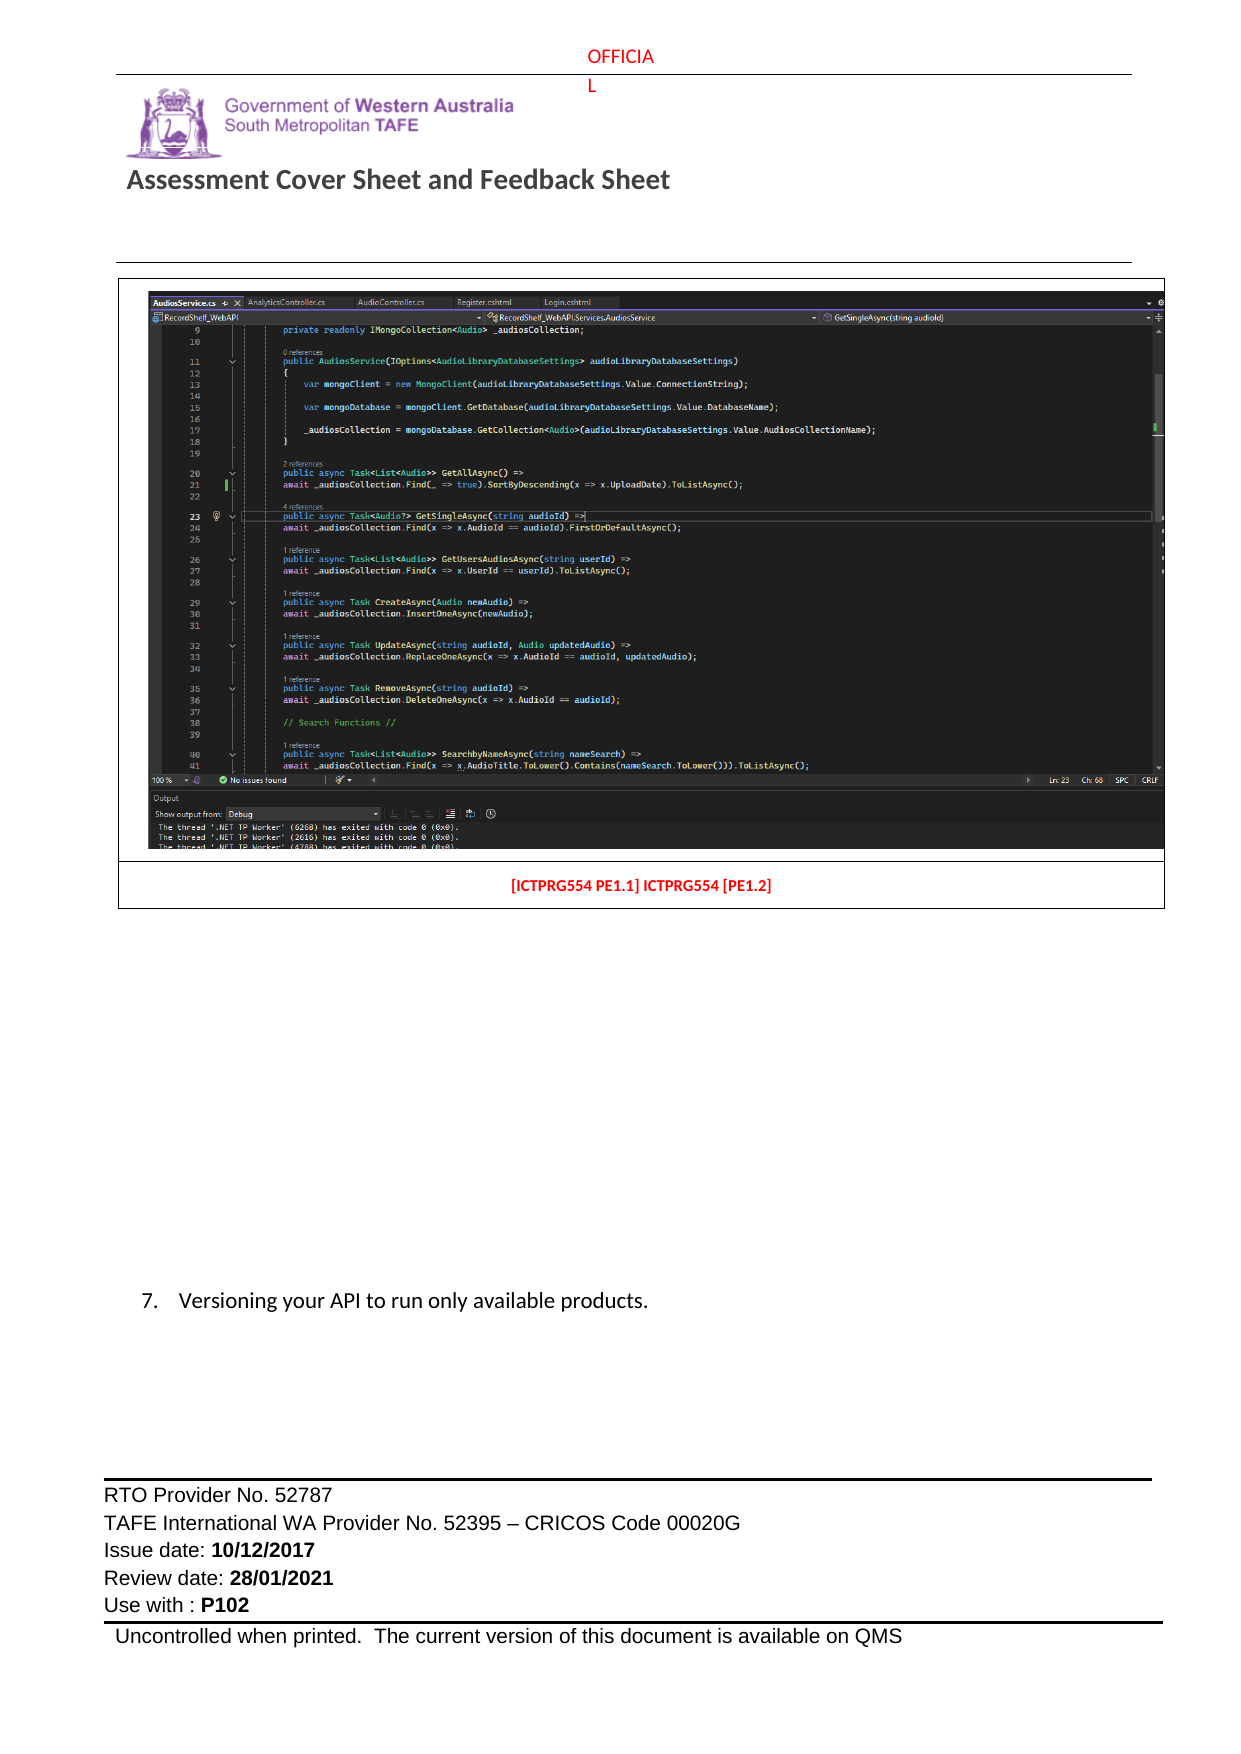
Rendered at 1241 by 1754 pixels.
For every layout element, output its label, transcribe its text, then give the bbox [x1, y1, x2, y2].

table_header [119, 279, 1164, 861]
picture [126, 88, 514, 147]
picture [126, 148, 514, 159]
list Versioning your API to run only available products. [141, 1286, 1152, 1314]
table_cell [ICTPRG554 PE1.1] ICTPRG554 [PE1.2] [119, 862, 1164, 908]
